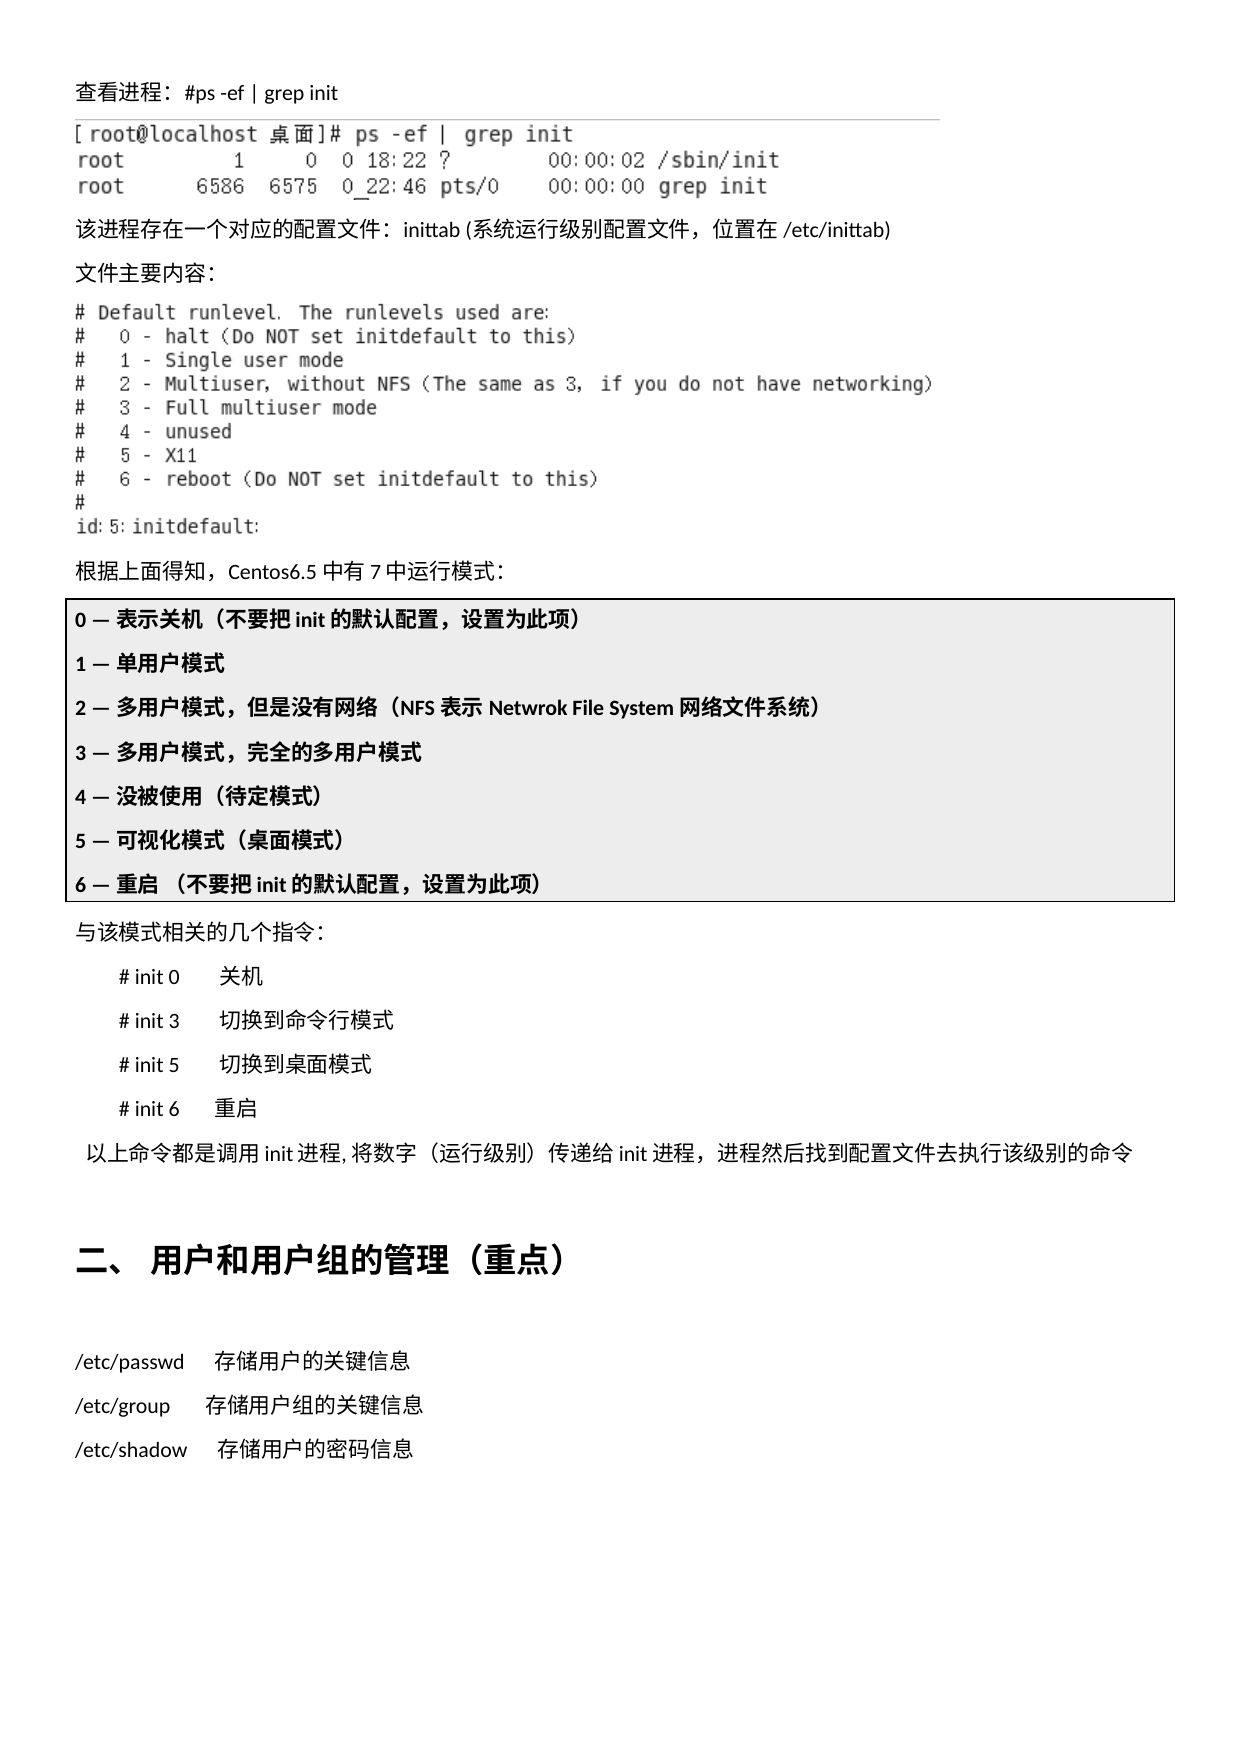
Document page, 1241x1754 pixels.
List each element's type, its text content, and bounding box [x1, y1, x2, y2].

text 1 — 单用户模式 [67, 642, 1174, 678]
text 6 — 重启 （不要把init的默认配置，设置为此项） [67, 863, 1174, 901]
text # init 6 重启 [75, 1091, 1165, 1123]
text 与该模式相关的几个指令： [75, 915, 1165, 946]
text 4 — 没被使用（待定模式） [67, 775, 1174, 810]
text 文件主要内容： [75, 256, 1165, 288]
picture [75, 300, 938, 542]
picture [75, 119, 941, 200]
text 2 — 多用户模式，但是没有网络（NFS 表示 Netwrok File System 网络文件系统） [67, 687, 1174, 722]
text 0 — 表示关机（不要把init的默认配置，设置为此项） [67, 600, 1174, 634]
subtitle 用户和用户组的管理（重点） [75, 1233, 1165, 1282]
text /etc/group 存储用户组的关键信息 [75, 1388, 1165, 1420]
text # init 3 切换到命令行模式 [75, 1003, 1165, 1035]
text # init 5 切换到桌面模式 [75, 1047, 1165, 1079]
text 5 — 可视化模式（桌面模式） [67, 819, 1174, 854]
text /etc/passwd 存储用户的关键信息 [75, 1344, 1165, 1376]
text 以上命令都是调用init进程, 将数字（运行级别）传递给init进程，进程然后找到配置文件去执行该级别的命令 [75, 1136, 1165, 1167]
text # init 0 关机 [75, 959, 1165, 991]
text 根据上面得知，Centos6.5 中有7中运行模式： [75, 554, 1165, 586]
text 查看进程：#ps -ef | grep init [75, 75, 1165, 107]
text 3 — 多用户模式，完全的多用户模式 [67, 731, 1174, 766]
text /etc/shadow 存储用户的密码信息 [75, 1432, 1165, 1464]
text 该进程存在一个对应的配置文件：inittab (系统运行级别配置文件，位置在 /etc/inittab) [75, 212, 1165, 244]
